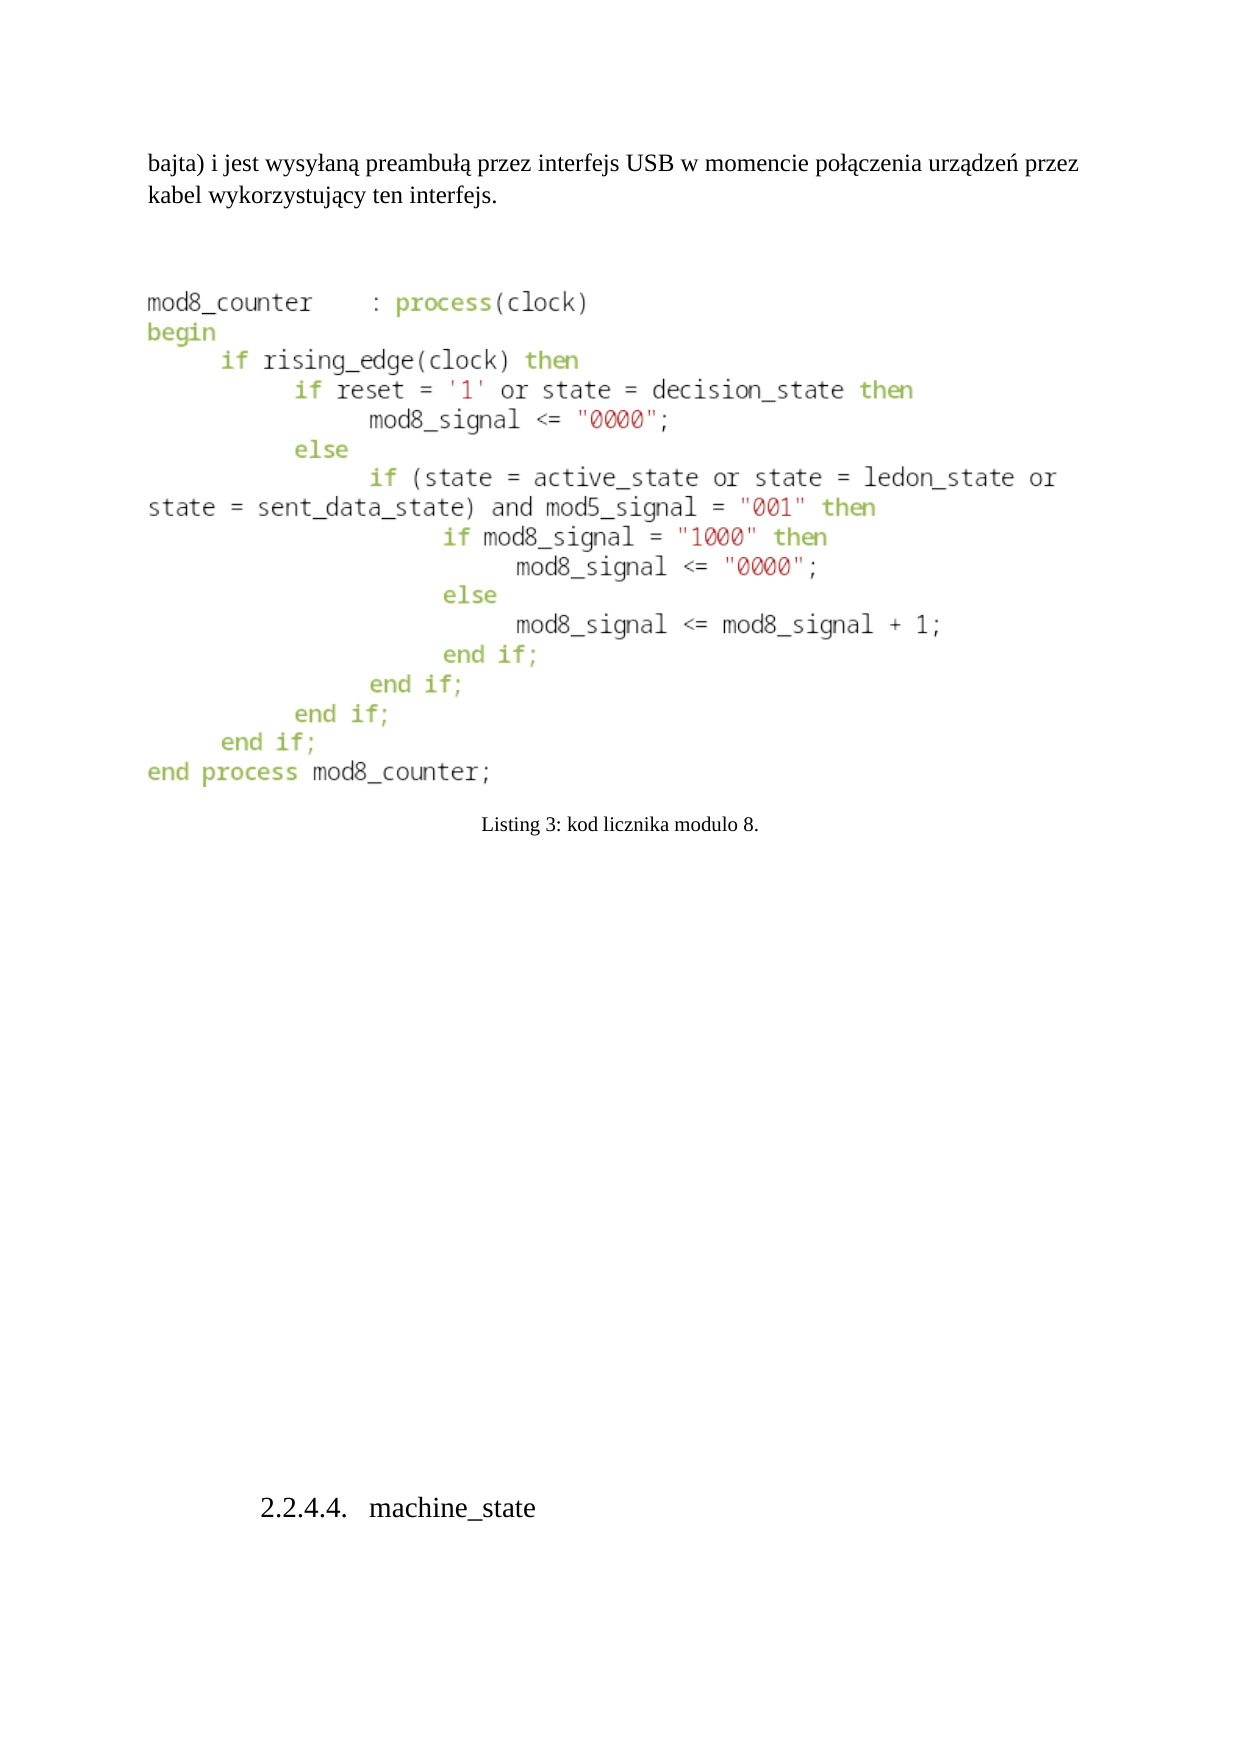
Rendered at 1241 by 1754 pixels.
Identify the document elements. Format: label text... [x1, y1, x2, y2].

list machine_state [260, 1490, 1093, 1523]
text Listing 3: kod licznika modulo 8. [148, 812, 1093, 836]
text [148, 148, 1093, 209]
